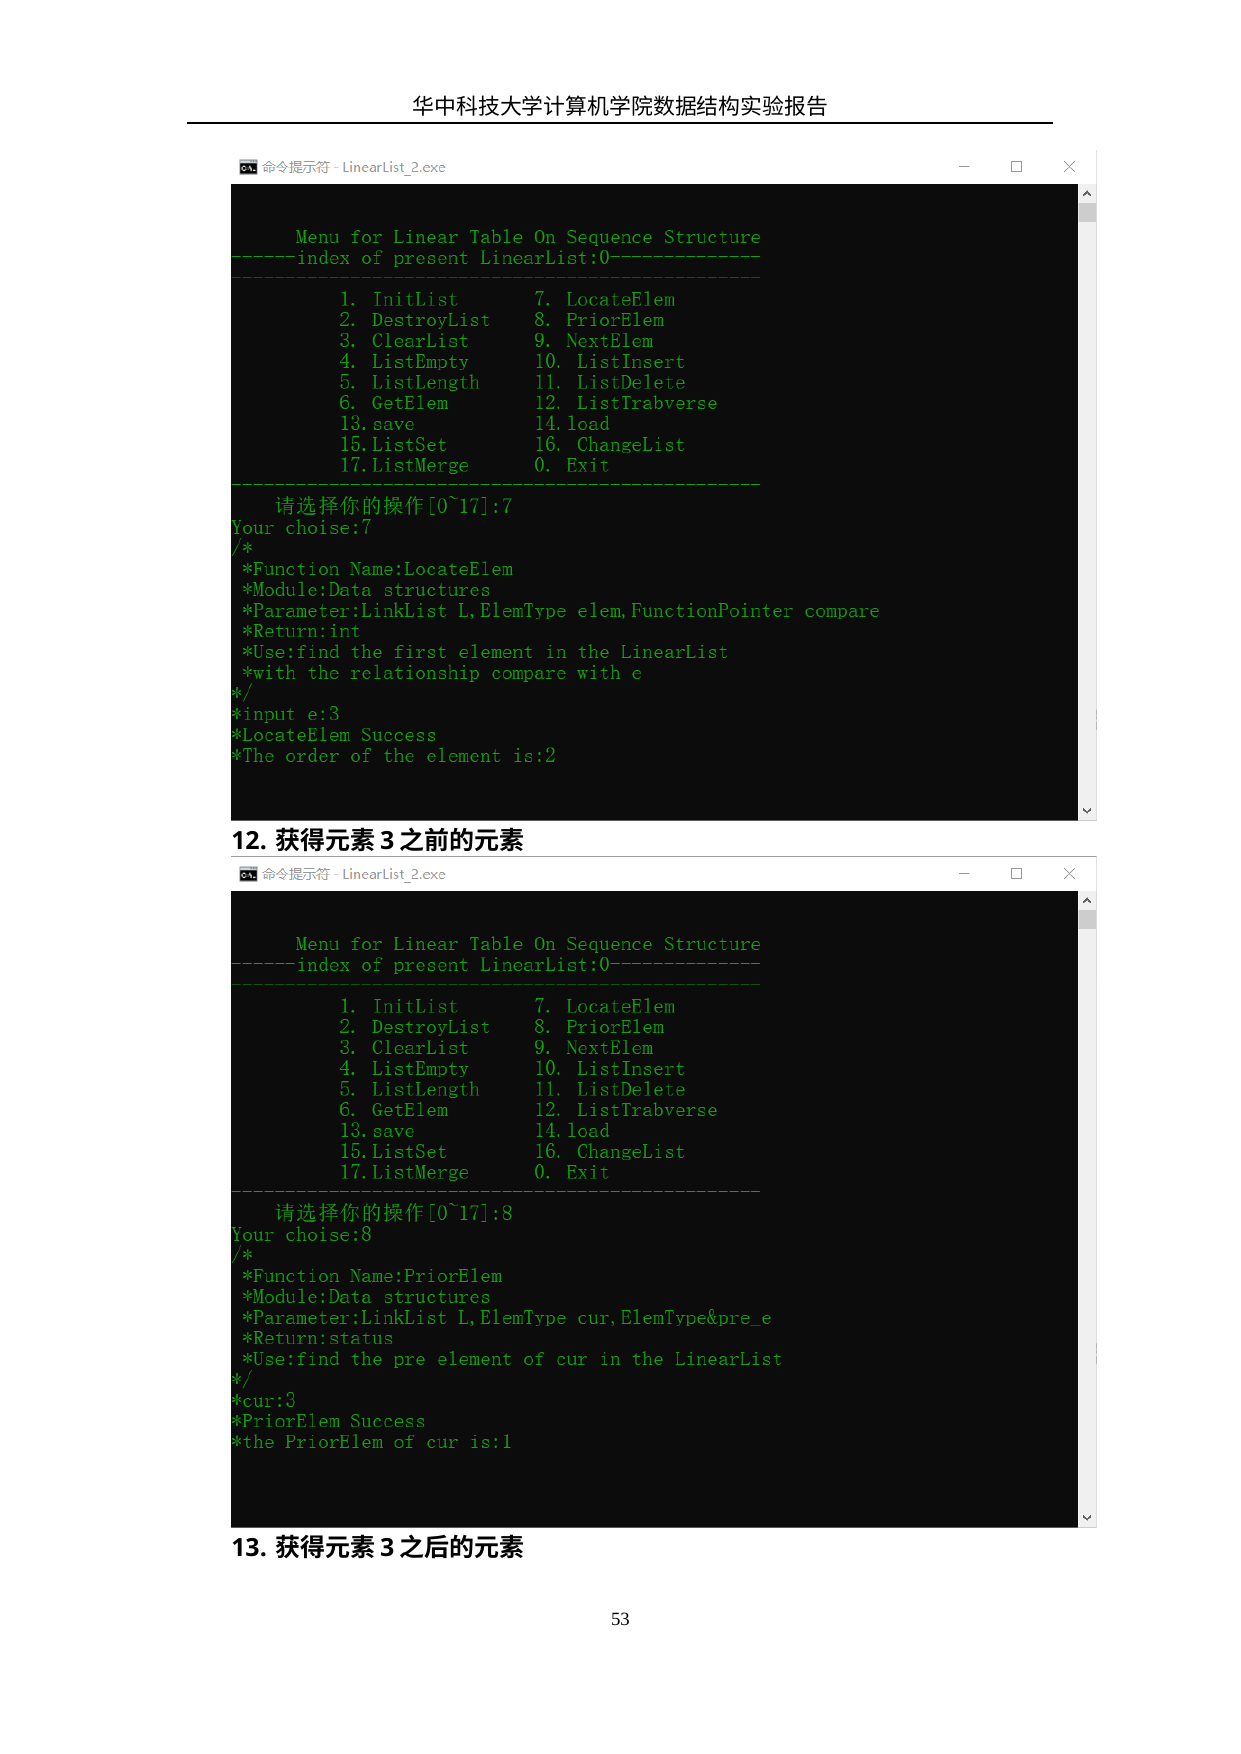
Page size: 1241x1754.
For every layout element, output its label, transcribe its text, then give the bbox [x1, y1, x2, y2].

picture [231, 150, 1097, 821]
list 获得元素3之后的元素 [187, 1527, 1053, 1563]
picture [231, 856, 1097, 1528]
list 获得元素3之前的元素 [187, 821, 1053, 857]
